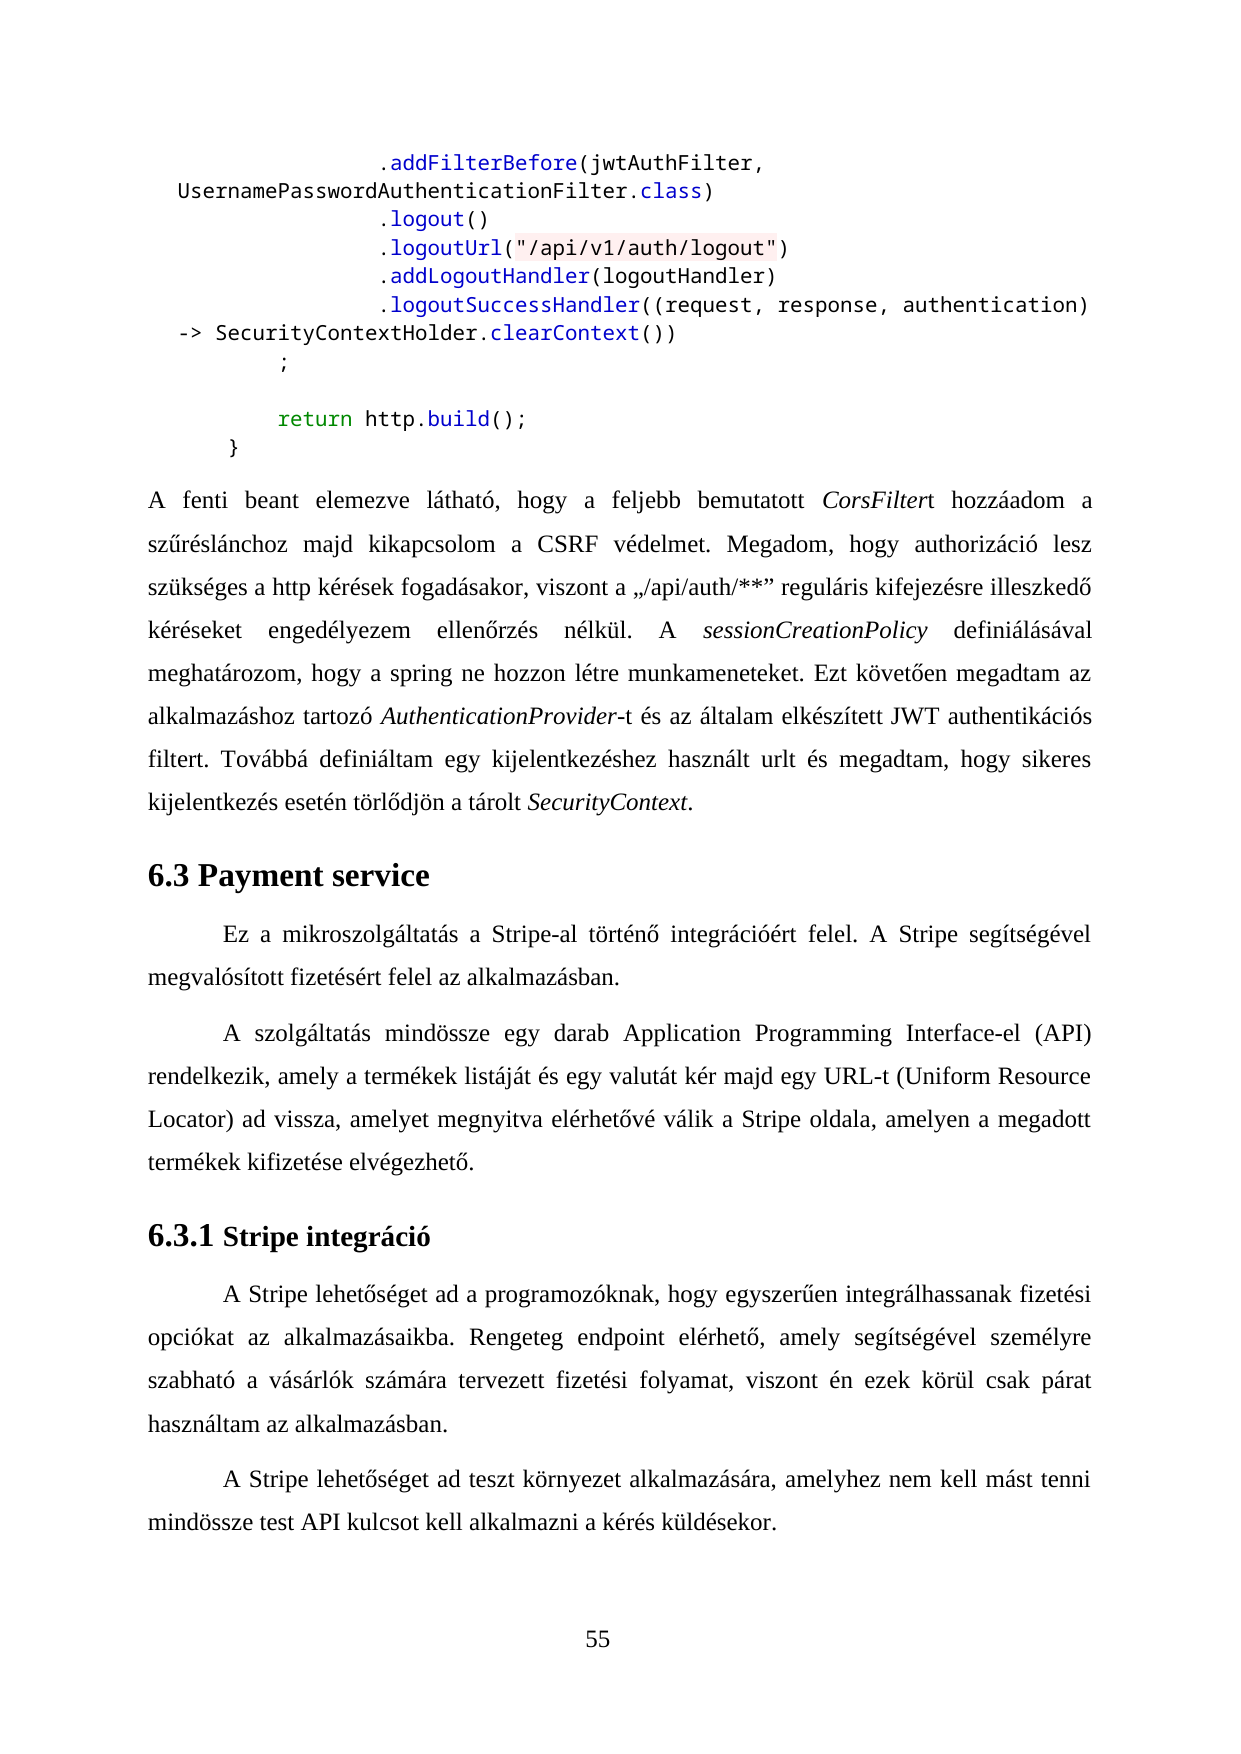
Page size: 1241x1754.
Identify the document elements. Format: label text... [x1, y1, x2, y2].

text } [177, 432, 1092, 461]
text .addFilterBefore(jwtAuthFilter, UsernamePasswordAuthenticationFilter.class) [177, 148, 1092, 204]
text ; [177, 347, 1092, 375]
text .logoutUrl("/api/v1/auth/logout") [177, 233, 515, 261]
text A szolgáltatás mindössze egy darab Application Programming Interface-el (API) rendelkezik, amely a termékek listáját és egy valutát kér majd egy URL-t (Uniform Resource Locator) ad vissza, amelyet megnyitva elérhetővé válik a Stripe oldala, amelyen a megadott termékek kifizetése elvégezhető. [148, 1018, 1092, 1176]
text A fenti beant elemezve látható, hogy a feljebb bemutatott CorsFiltert hozzáadom a szűréslánchoz majd kikapcsolom a CSRF védelmet. Megadom, hogy authorizáció lesz szükséges a http kérések fogadásakor, viszont a „/api/auth/**” reguláris kifejezésre illeszkedő kéréseket engedélyezem ellenőrzés nélkül. A sessionCreationPolicy definiálásával meghatározom, hogy a spring ne hozzon létre munkameneteket. Ezt követően megadtam az alkalmazáshoz tartozó AuthenticationProvider-t és az általam elkészített JWT authentikációs filtert. Továbbá definiáltam egy kijelentkezéshez használt urlt és megadtam, hogy sikeres kijelentkezés esetén törlődjön a tárolt SecurityContext. [148, 486, 1092, 816]
text Ez a mikroszolgáltatás a Stripe-al történő integrációért felel. A Stripe segítségével megvalósított fizetésért felel az alkalmazásban. [148, 919, 1092, 991]
subtitle Stripe integráció [148, 1216, 1092, 1254]
text return http.build(); [177, 404, 1092, 432]
text .logout() [177, 204, 1092, 233]
text .logoutUrl("/api/v1/auth/logout") [777, 233, 1092, 261]
subtitle Payment service [148, 856, 1092, 894]
text .addLogoutHandler(logoutHandler) [177, 261, 1092, 290]
text A Stripe lehetőséget ad a programozóknak, hogy egyszerűen integrálhassanak fizetési opciókat az alkalmazásaikba. Rengeteg endpoint elérhető, amely segítségével személyre szabható a vásárlók számára tervezett fizetési folyamat, viszont én ezek körül csak párat használtam az alkalmazásban. [148, 1279, 1092, 1437]
text A Stripe lehetőséget ad teszt környezet alkalmazására, amelyhez nem kell mást tenni mindössze test API kulcsot kell alkalmazni a kérés küldésekor. [148, 1464, 1092, 1536]
text .logoutSuccessHandler((request, response, authentication) -> SecurityContextHolder.clearContext()) [177, 290, 1092, 347]
